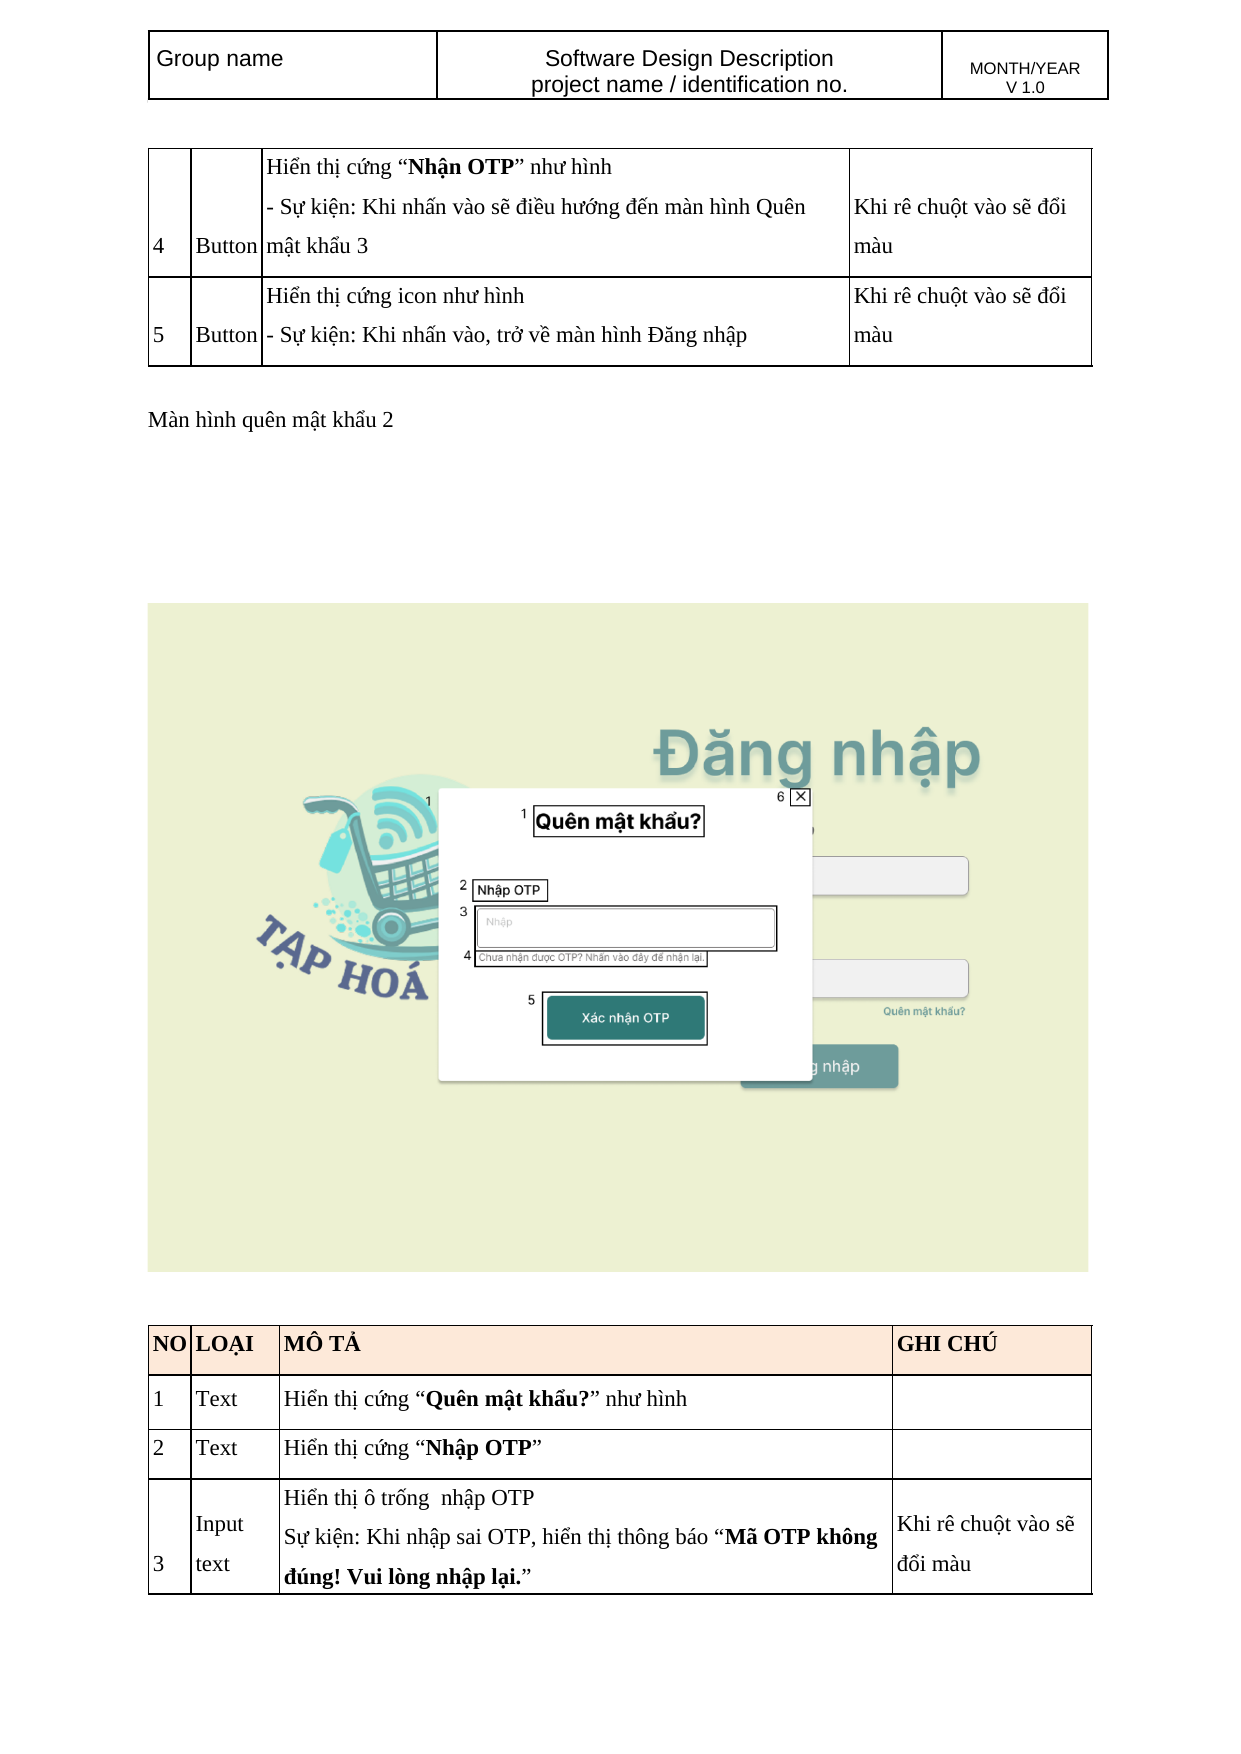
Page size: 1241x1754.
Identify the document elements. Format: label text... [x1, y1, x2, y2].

table_cell Button [192, 149, 261, 276]
table_header LOẠI [192, 1326, 279, 1374]
table_header MÔ TẢ [280, 1326, 892, 1374]
table_cell Text [192, 1376, 279, 1429]
text Màn hình quên mật khẩu 2 [148, 406, 1092, 432]
table_header GHI CHÚ [893, 1326, 1091, 1374]
table_cell Text [192, 1430, 279, 1478]
table_cell Hiển thị ô trống nhập OTP Sự kiện: Khi nhập sai OTP, hiển thị thông báo “Mã OTP không đúng! Vui lòng nhập lại.” [280, 1480, 892, 1593]
table_cell Khi rê chuột vào sẽ đổi màu [850, 149, 1091, 276]
table_cell Hiển thị cứng “Nhận OTP” như hình - Sự kiện: Khi nhấn vào sẽ điều hướng đến màn hình Quên mật khẩu 3 [263, 149, 849, 276]
table_header NO [149, 1326, 190, 1374]
table_cell [893, 1430, 1091, 1478]
table_cell 1 [149, 1376, 190, 1429]
table_cell 5 [149, 278, 190, 365]
table_cell Hiển thị cứng icon như hình - Sự kiện: Khi nhấn vào, trở về màn hình Đăng nhập [263, 278, 849, 365]
table_cell Khi rê chuột vào sẽ đổi màu [850, 278, 1091, 365]
table_cell 3 [149, 1480, 190, 1593]
picture [147, 603, 1089, 1272]
table_cell [893, 1376, 1091, 1429]
table_cell Khi rê chuột vào sẽ đổi màu [893, 1480, 1091, 1593]
table_cell Hiển thị cứng “Nhập OTP” [280, 1430, 892, 1478]
table_cell 4 [149, 149, 190, 276]
table_cell Button [192, 278, 261, 365]
table_cell Hiển thị cứng “Quên mật khẩu?” như hình [280, 1376, 892, 1429]
table_cell Input text [192, 1480, 279, 1593]
table_cell 2 [149, 1430, 190, 1478]
